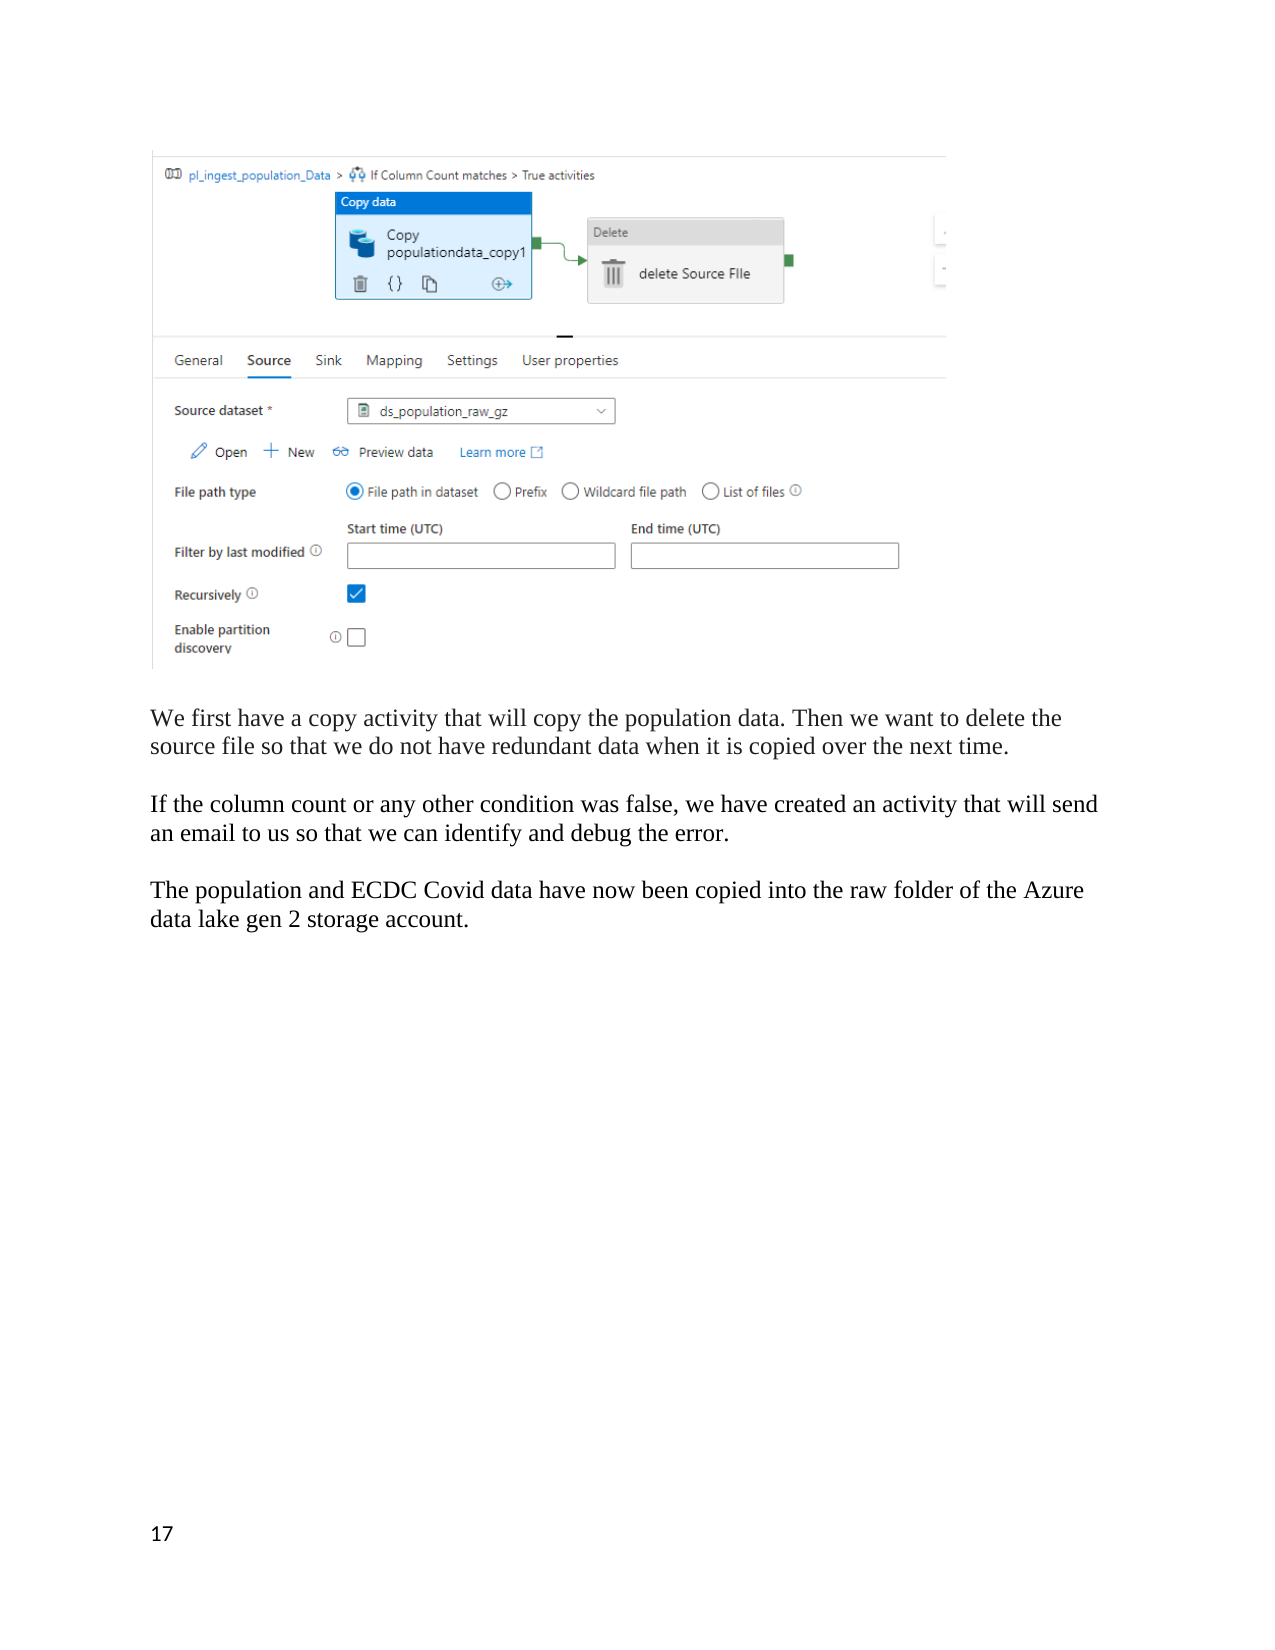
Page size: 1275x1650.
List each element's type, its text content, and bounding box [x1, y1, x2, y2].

text We first have a copy activity that will copy the population data. Then we want to delete the source file so that we do not have redundant data when it is copied over the next time. [150, 703, 1125, 760]
text If the column count or any other condition was false, we have created an activity that will send an email to us so that we can identify and debug the error. [150, 789, 1125, 846]
text The population and ECDC Covid data have now been copied into the raw folder of the Azure data lake gen 2 storage account. [150, 875, 1125, 933]
picture [150, 150, 946, 669]
